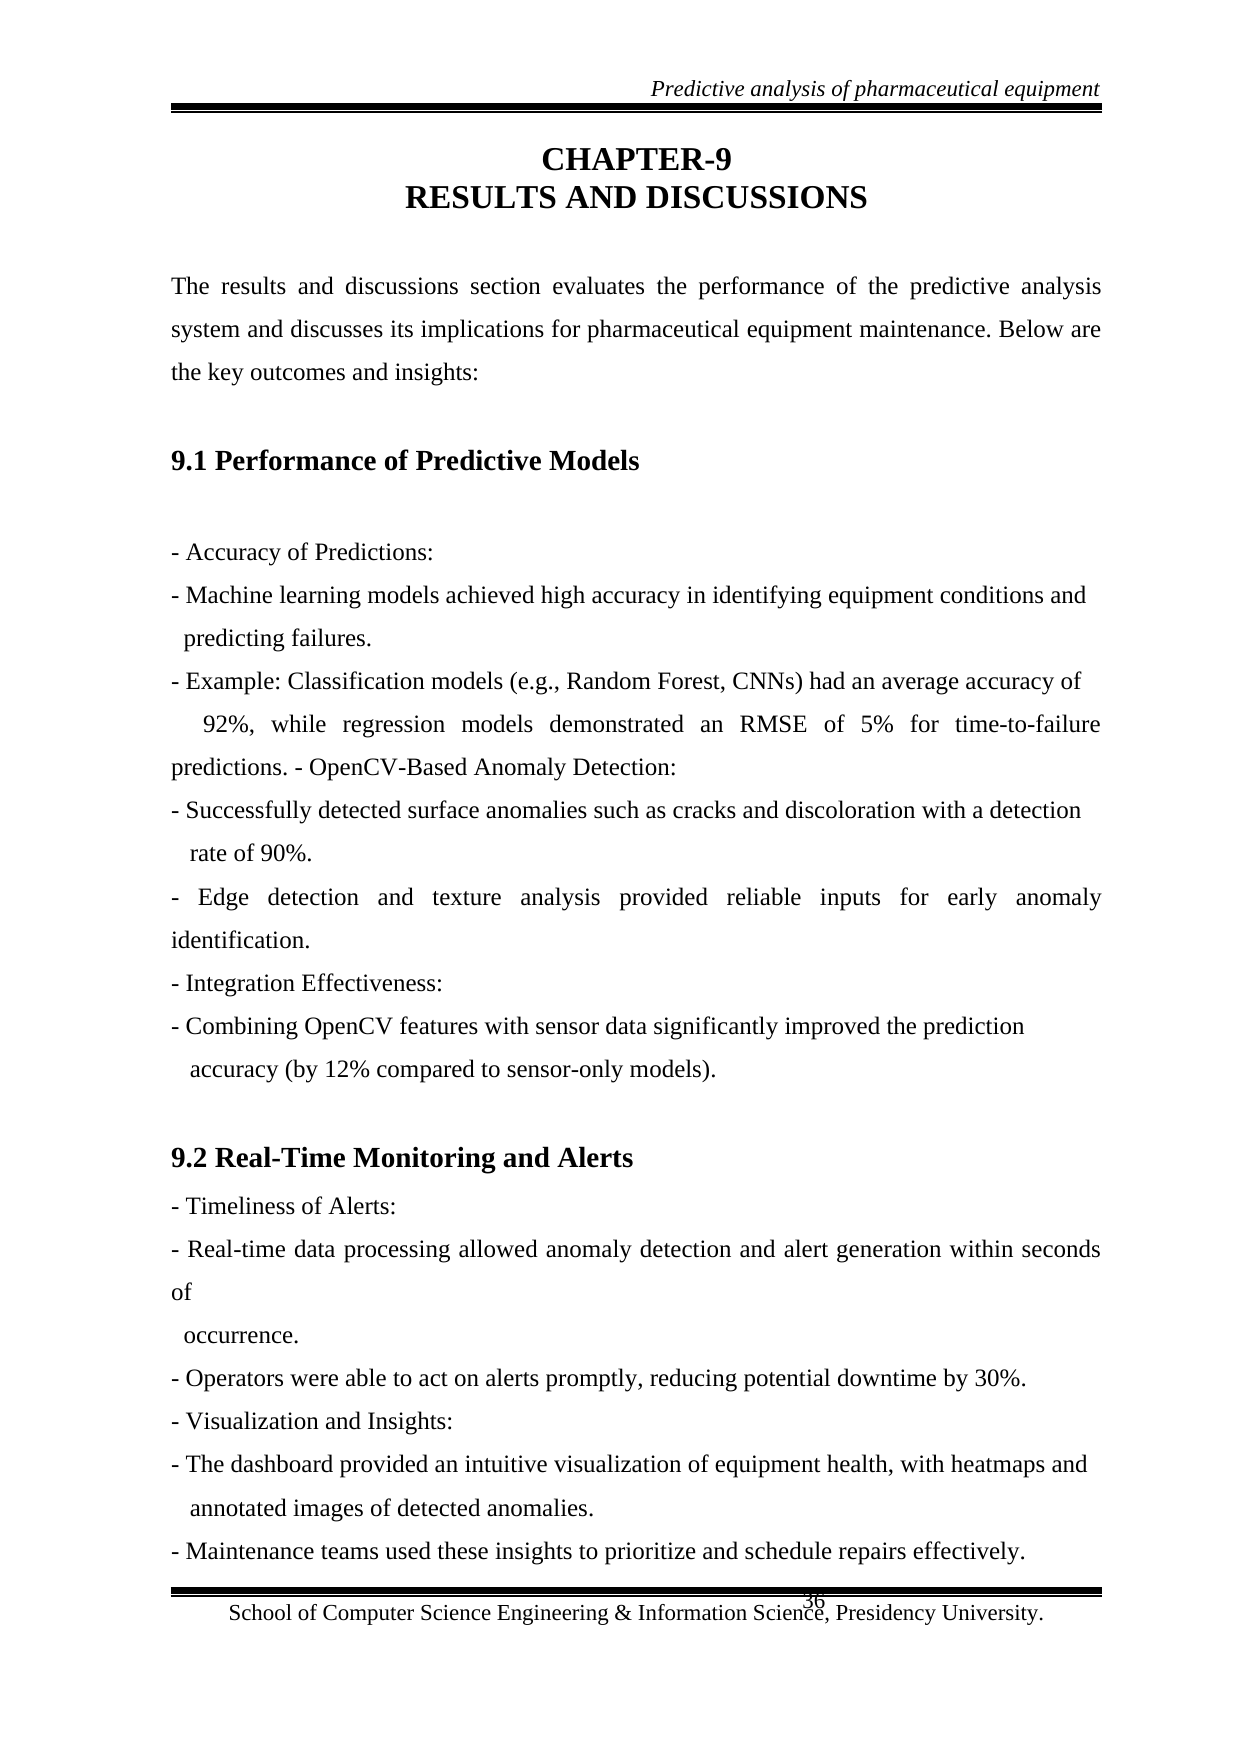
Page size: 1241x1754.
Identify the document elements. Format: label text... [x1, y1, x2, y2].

text 9.2 Real-Time Monitoring and Alerts [171, 1140, 1102, 1174]
text accuracy (by 12% compared to sensor-only models). [171, 1054, 1102, 1083]
text - Combining OpenCV features with sensor data significantly improved the prediction [171, 1011, 1102, 1040]
text - Example: Classification models (e.g., Random Forest, CNNs) had an average accuracy of [171, 666, 1102, 695]
text - The dashboard provided an intuitive visualization of equipment health, with heatmaps and [171, 1449, 1102, 1478]
text 92%, while regression models demonstrated an RMSE of 5% for time-to-failure predictions. - OpenCV-Based Anomaly Detection: [171, 709, 1102, 781]
text rate of 90%. [171, 838, 1102, 867]
text - Operators were able to act on alerts promptly, reducing potential downtime by 30%. [171, 1363, 1102, 1392]
text - Visualization and Insights: [171, 1406, 1102, 1435]
text predicting failures. [171, 623, 1102, 652]
text - Successfully detected surface anomalies such as cracks and discoloration with a detection [171, 795, 1102, 824]
text The results and discussions section evaluates the performance of the predictive analysis system and discusses its implications for pharmaceutical equipment maintenance. Below are the key outcomes and insights: [171, 271, 1102, 386]
text - Real-time data processing allowed anomaly detection and alert generation within seconds of [171, 1234, 1102, 1306]
text - Machine learning models achieved high accuracy in identifying equipment conditions and [171, 580, 1102, 608]
text - Accuracy of Predictions: [171, 537, 1102, 565]
text - Maintenance teams used these insights to prioritize and schedule repairs effectively. [171, 1536, 1102, 1564]
text - Integration Effectiveness: [171, 968, 1102, 997]
text RESULTS AND DISCUSSIONS [171, 177, 1102, 216]
text - Edge detection and texture analysis provided reliable inputs for early anomaly identification. [171, 882, 1102, 953]
text annotated images of detected anomalies. [171, 1493, 1102, 1521]
text - Timeliness of Alerts: [171, 1191, 1102, 1219]
text 9.1 Performance of Predictive Models [171, 443, 1102, 477]
text CHAPTER-9 [171, 139, 1102, 177]
text occurrence. [171, 1320, 1102, 1349]
